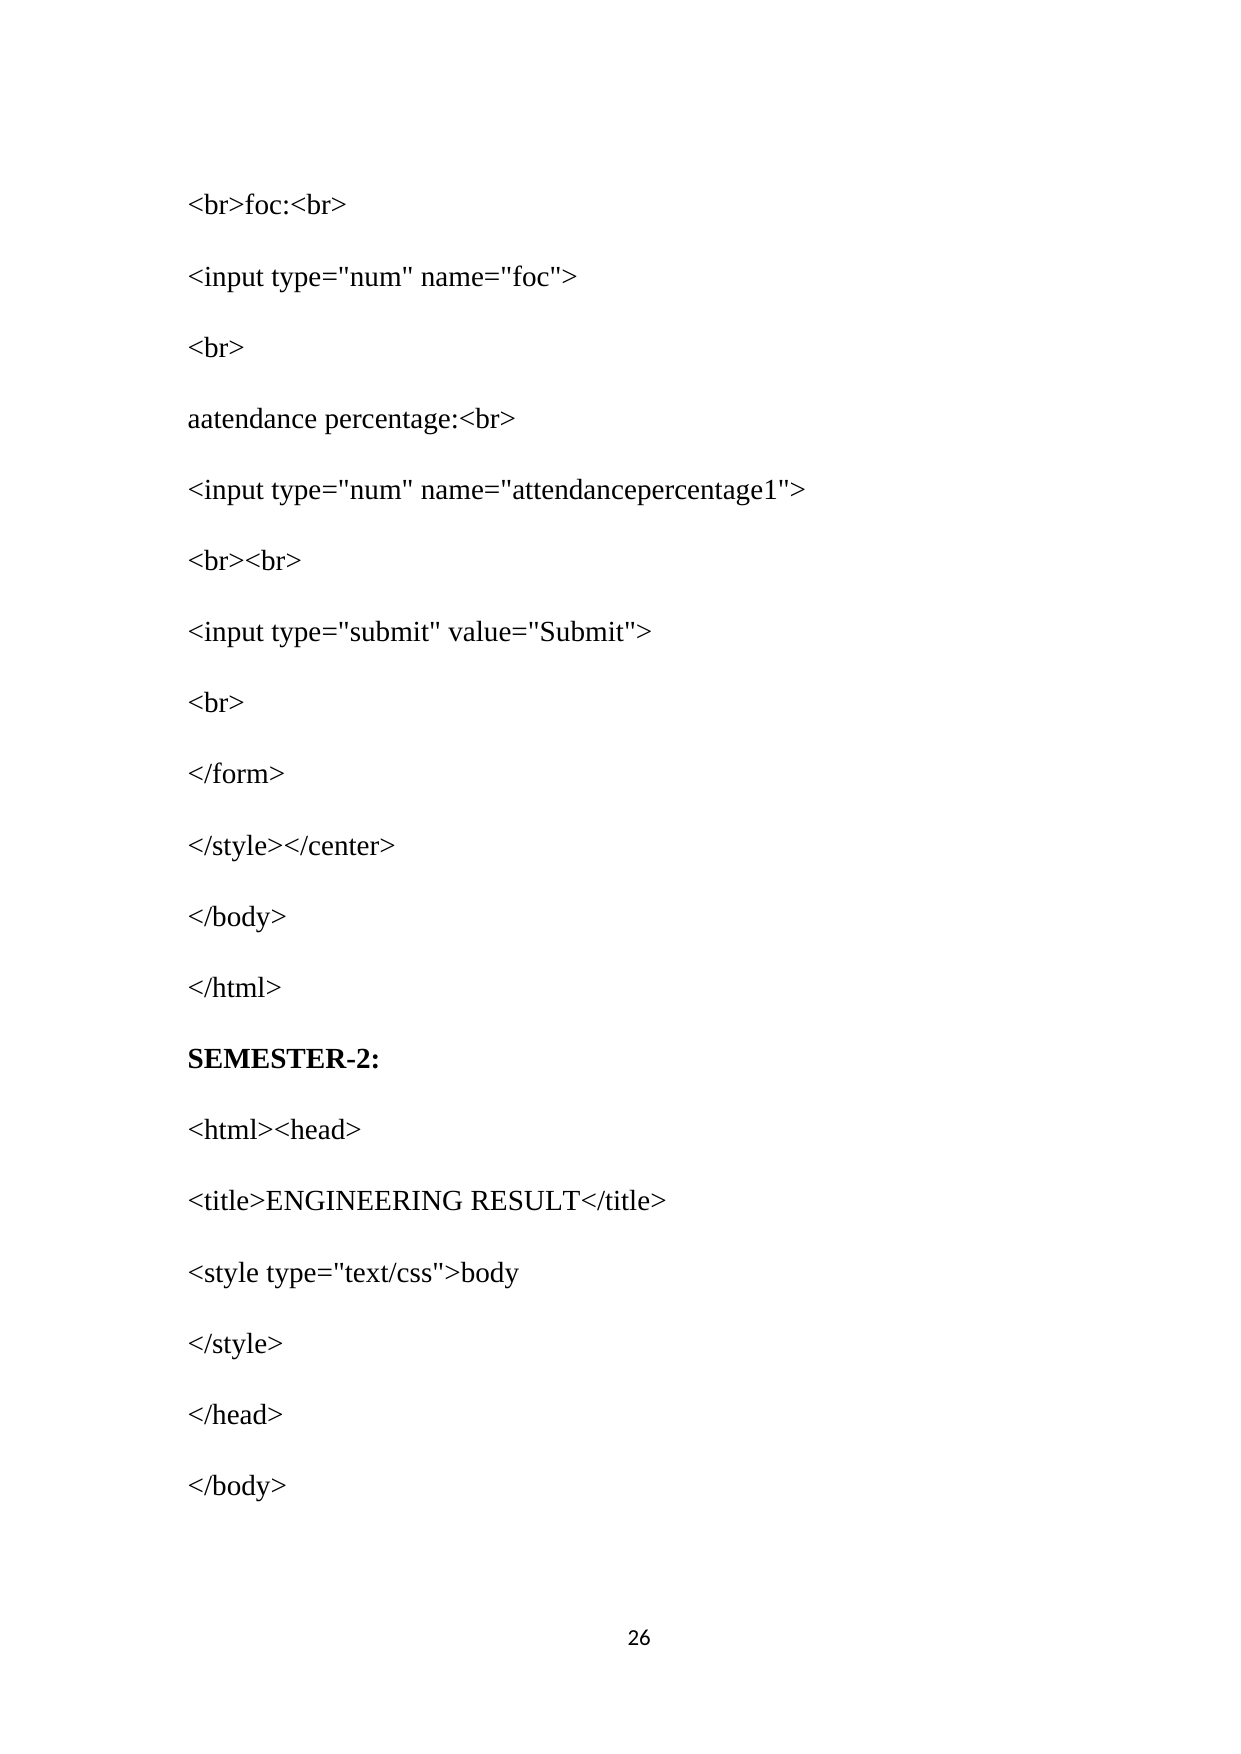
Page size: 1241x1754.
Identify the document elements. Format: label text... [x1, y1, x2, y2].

text </style></center> [187, 828, 1128, 861]
text </head> [187, 1397, 1128, 1431]
text <br>foc:<br> [187, 187, 1128, 221]
text </style> [187, 1326, 1128, 1359]
text <br> [187, 330, 1128, 363]
text </form> [187, 757, 1128, 790]
text <br> [187, 686, 1128, 719]
text aatendance percentage:<br> [187, 401, 1128, 434]
text <style type="text/css">body [187, 1255, 1128, 1288]
text <input type="num" name="foc"> [187, 259, 1128, 292]
text </html> [187, 970, 1128, 1004]
text <input type="num" name="attendancepercentage1"> [187, 472, 1128, 506]
text <html><head> [187, 1112, 1128, 1146]
text </body> [187, 899, 1128, 932]
text <input type="submit" value="Submit"> [187, 614, 1128, 648]
text <br><br> [187, 543, 1128, 577]
text SEMESTER-2: [187, 1041, 1128, 1075]
text <title>ENGINEERING RESULT</title> [187, 1183, 1128, 1217]
text </body> [187, 1468, 1128, 1502]
